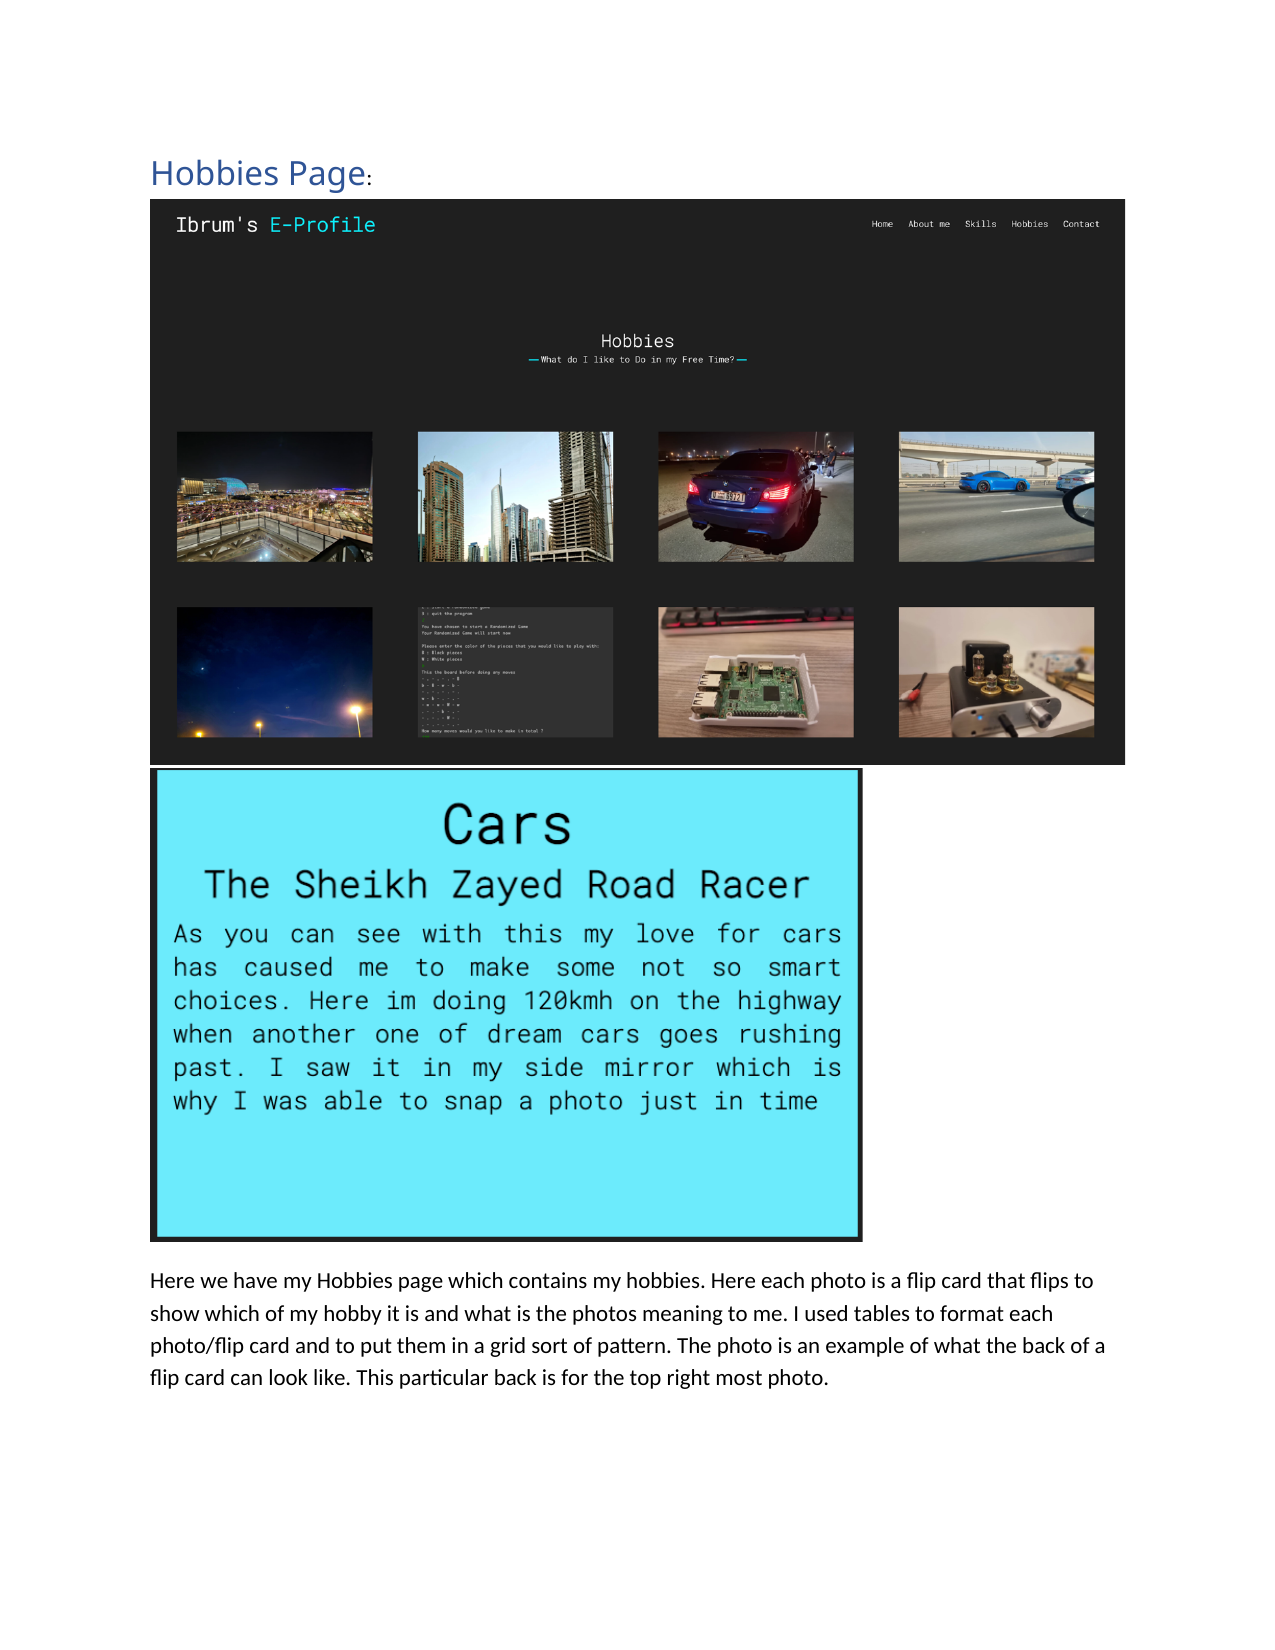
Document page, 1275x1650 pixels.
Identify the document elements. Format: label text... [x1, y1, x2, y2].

picture [150, 768, 863, 1242]
text Hobbies Page: [150, 150, 1125, 199]
picture [150, 199, 1125, 765]
text Here we have my Hobbies page which contains my hobbies. Here each photo is a flip card that flips to show which of my hobby it is and what is the photos meaning to me. I used tables to format each photo/flip card and to put them in a grid sort of pattern. The photo is an example of what the back of a flip card can look like. This particular back is for the top right most photo. [150, 1266, 1125, 1391]
